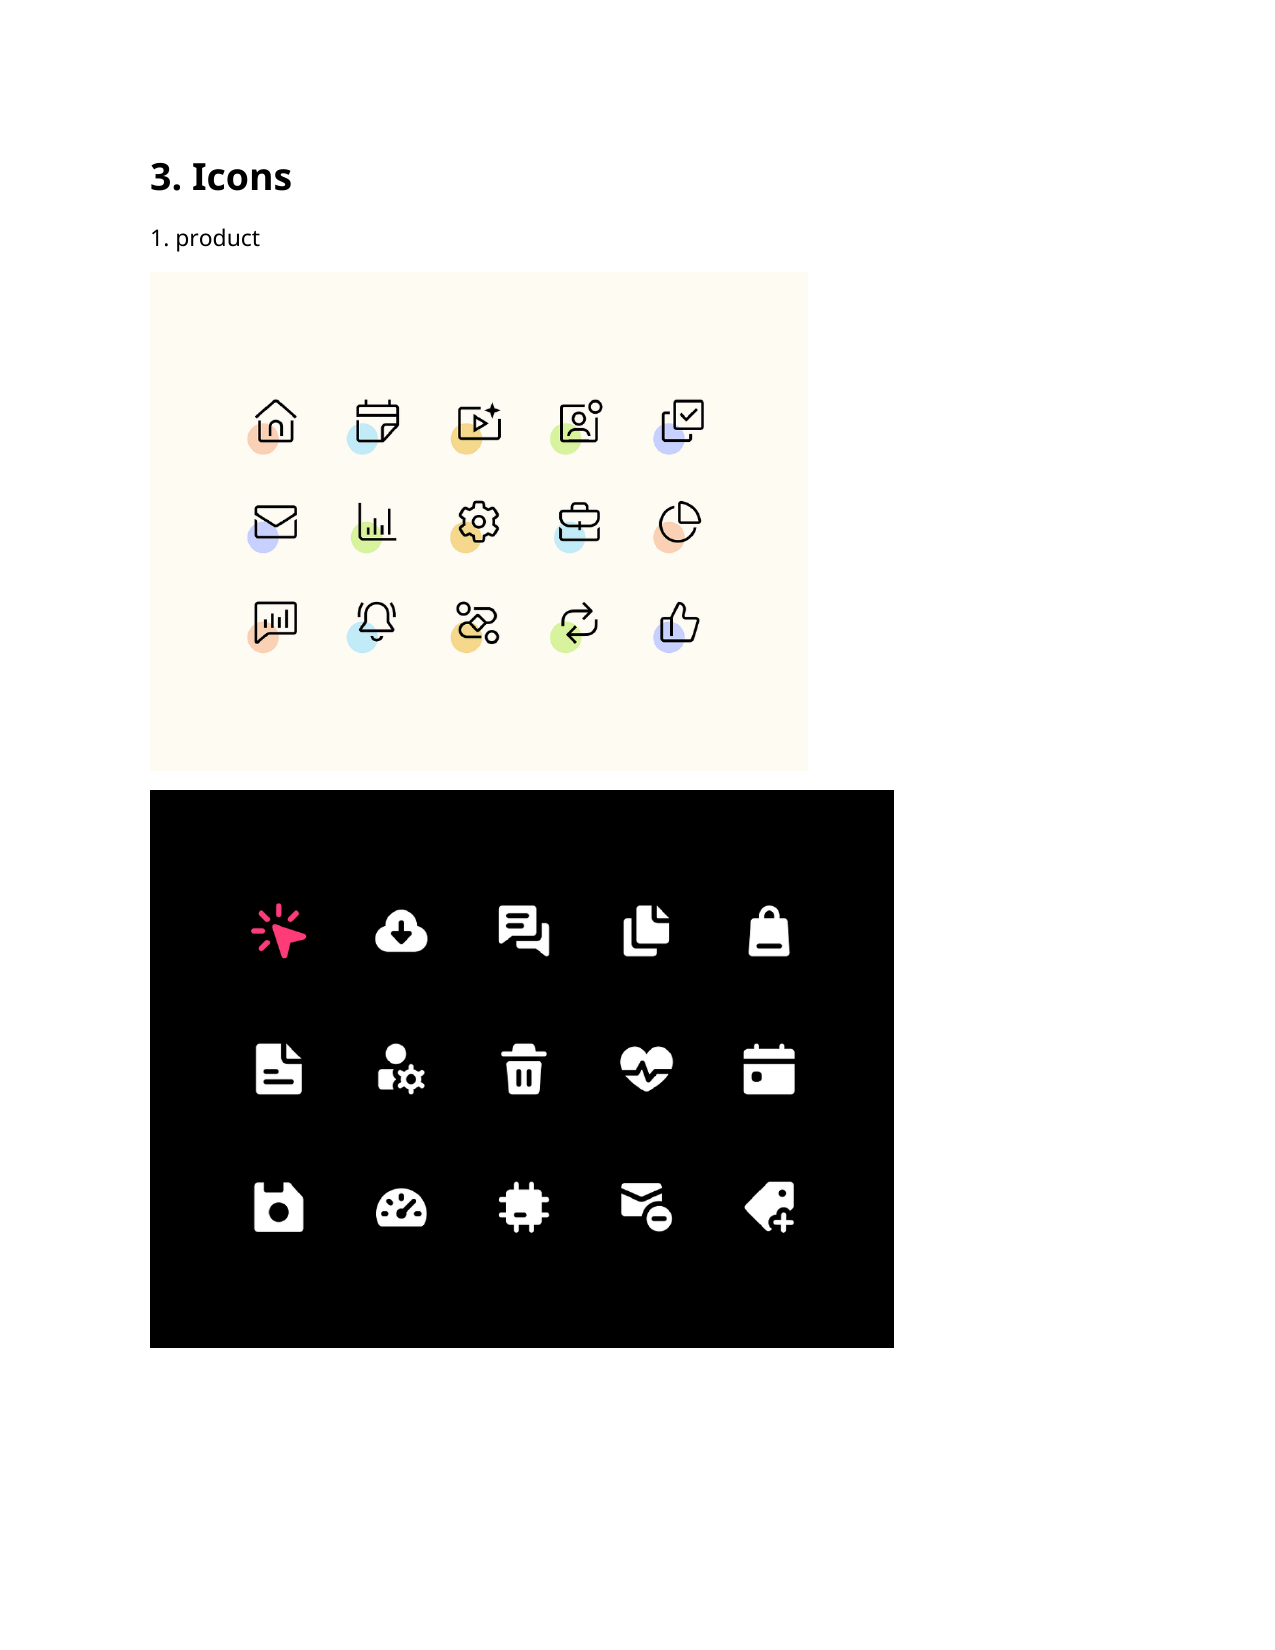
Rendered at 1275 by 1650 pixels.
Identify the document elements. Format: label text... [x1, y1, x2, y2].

text 3. Icons [150, 150, 1125, 201]
picture [150, 272, 808, 771]
picture [150, 790, 894, 1348]
text 1. product [150, 222, 1125, 253]
